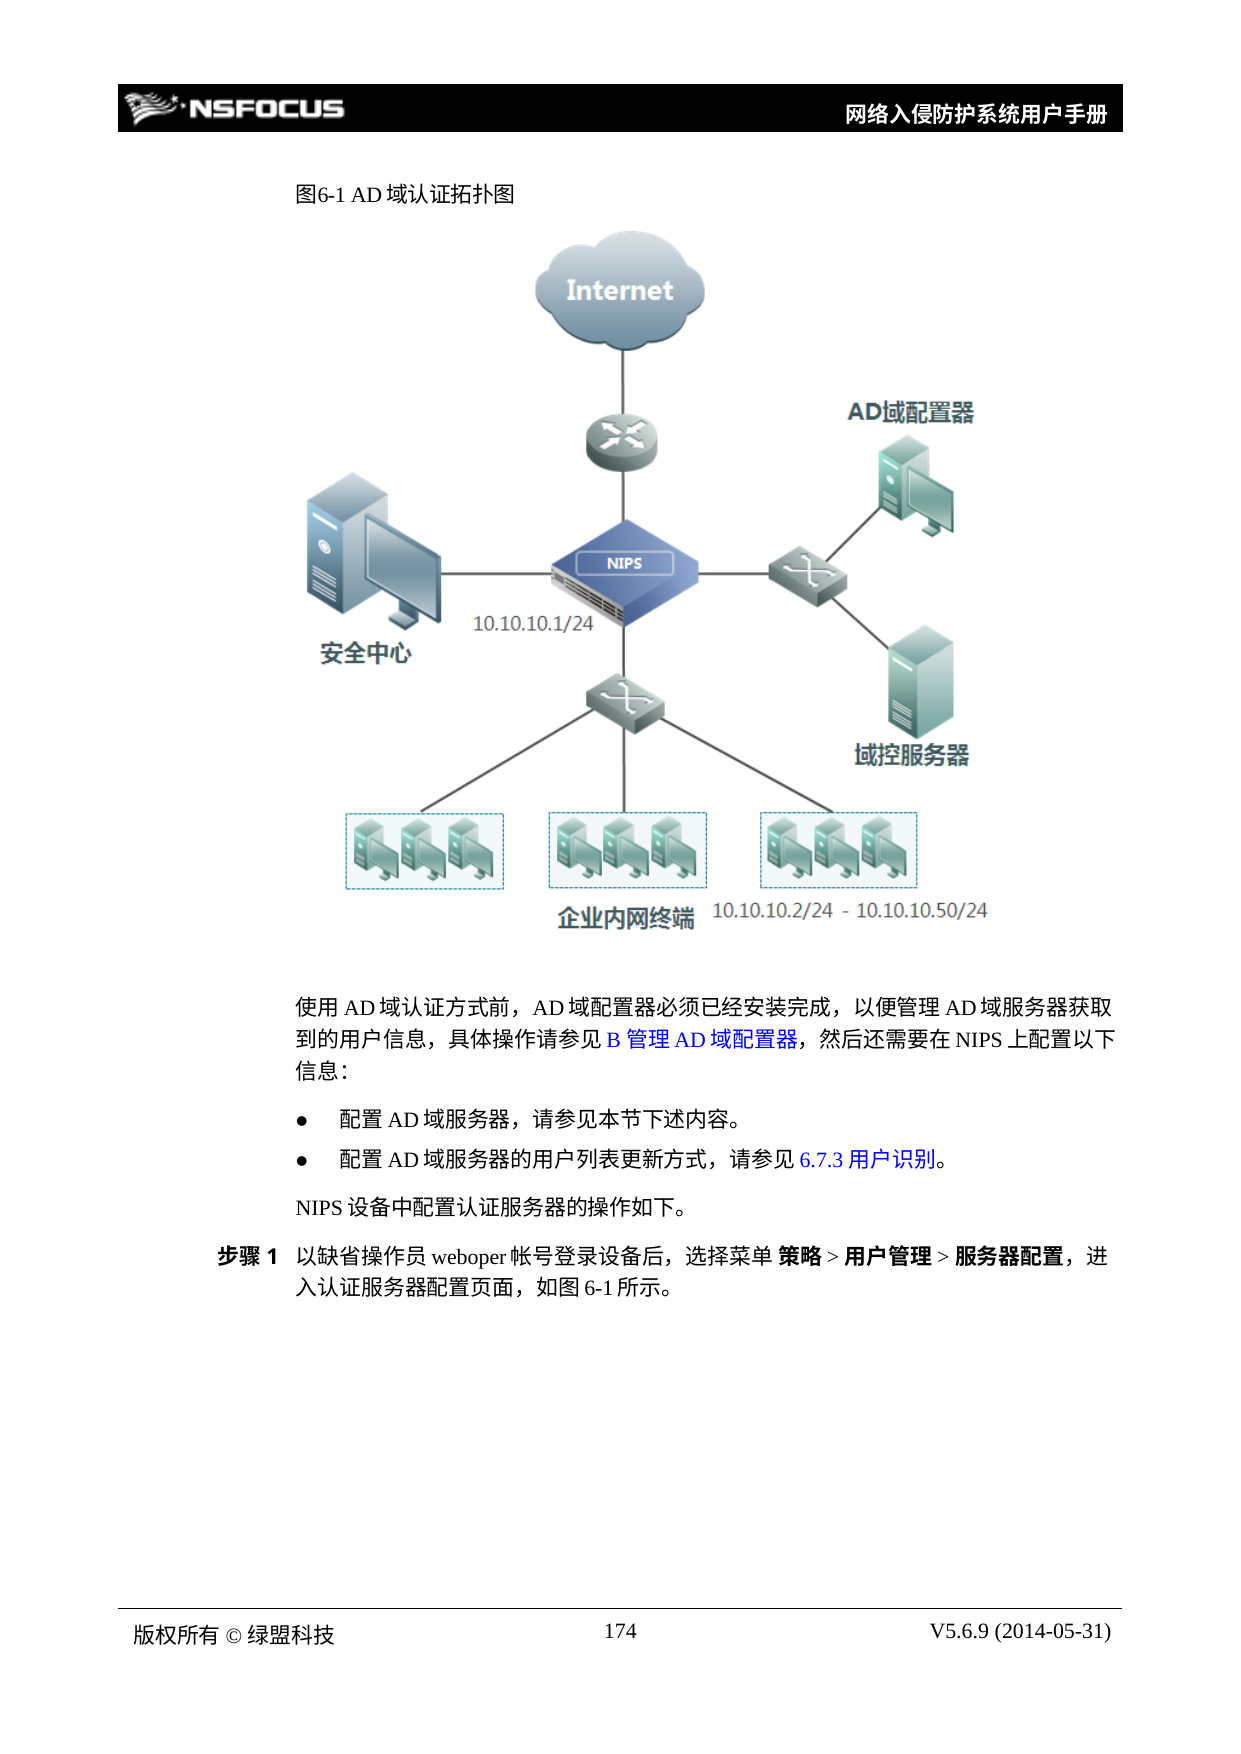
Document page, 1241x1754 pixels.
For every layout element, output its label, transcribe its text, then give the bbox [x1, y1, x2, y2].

text AD域认证拓扑图 [295, 177, 1122, 209]
list 以缺省操作员weboper帐号登录设备后，选择菜单 策略 > 用户管理 > 服务器配置，进入认证服务器配置页面，如图6-29所示。 [279, 1239, 1122, 1302]
text NIPS设备中配置认证服务器的操作如下。 [295, 1190, 1122, 1222]
picture [295, 225, 996, 932]
list 配置AD域服务器，请参见本节下述内容。 [295, 1102, 1122, 1134]
picture [118, 84, 1123, 132]
